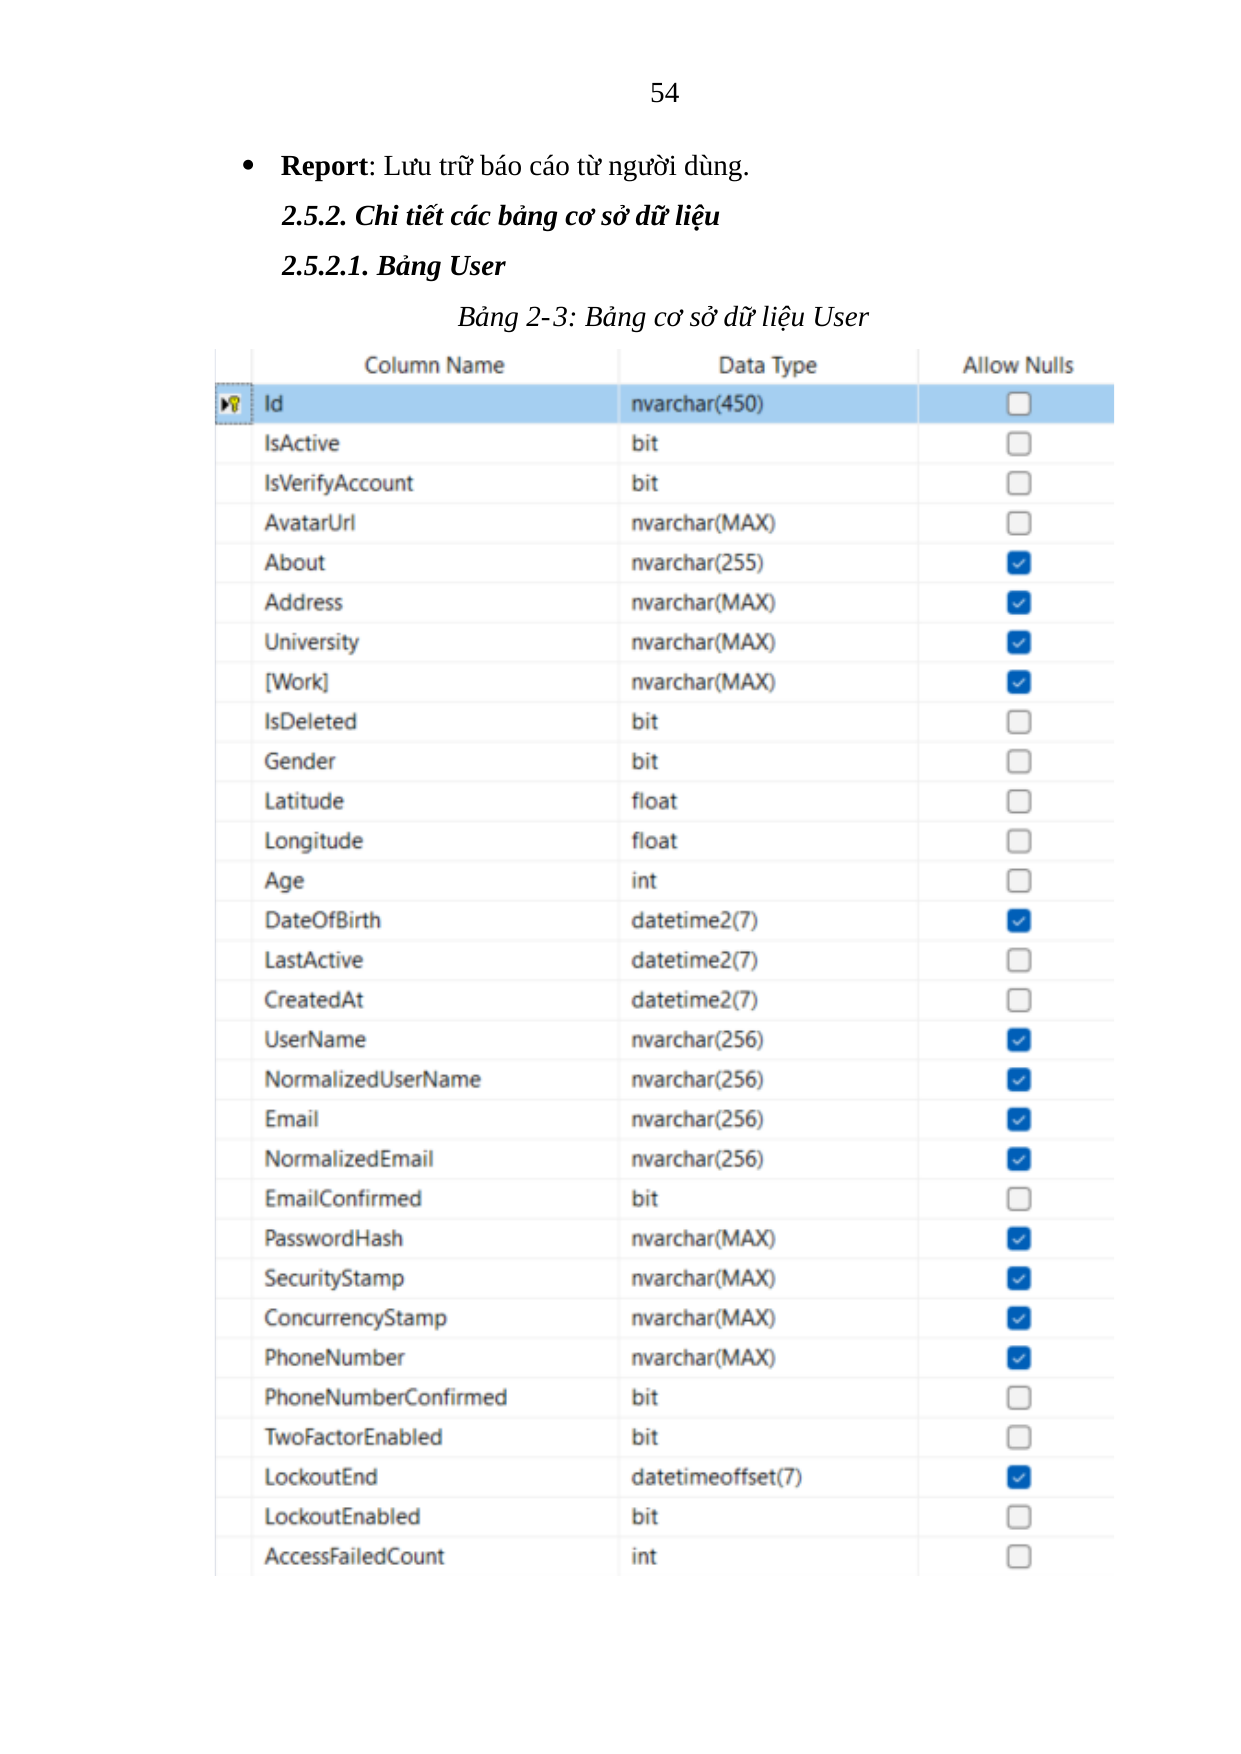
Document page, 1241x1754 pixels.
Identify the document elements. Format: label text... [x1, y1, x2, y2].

text Bảng User [282, 248, 1122, 282]
picture [214, 349, 1115, 1576]
list Report: Lưu trữ báo cáo từ người dùng. [243, 148, 1122, 181]
text Bảng 2-3: Bảng cơ sở dữ liệu User [207, 299, 1122, 332]
text Chi tiết các bảng cơ sở dữ liệu [282, 198, 1122, 232]
